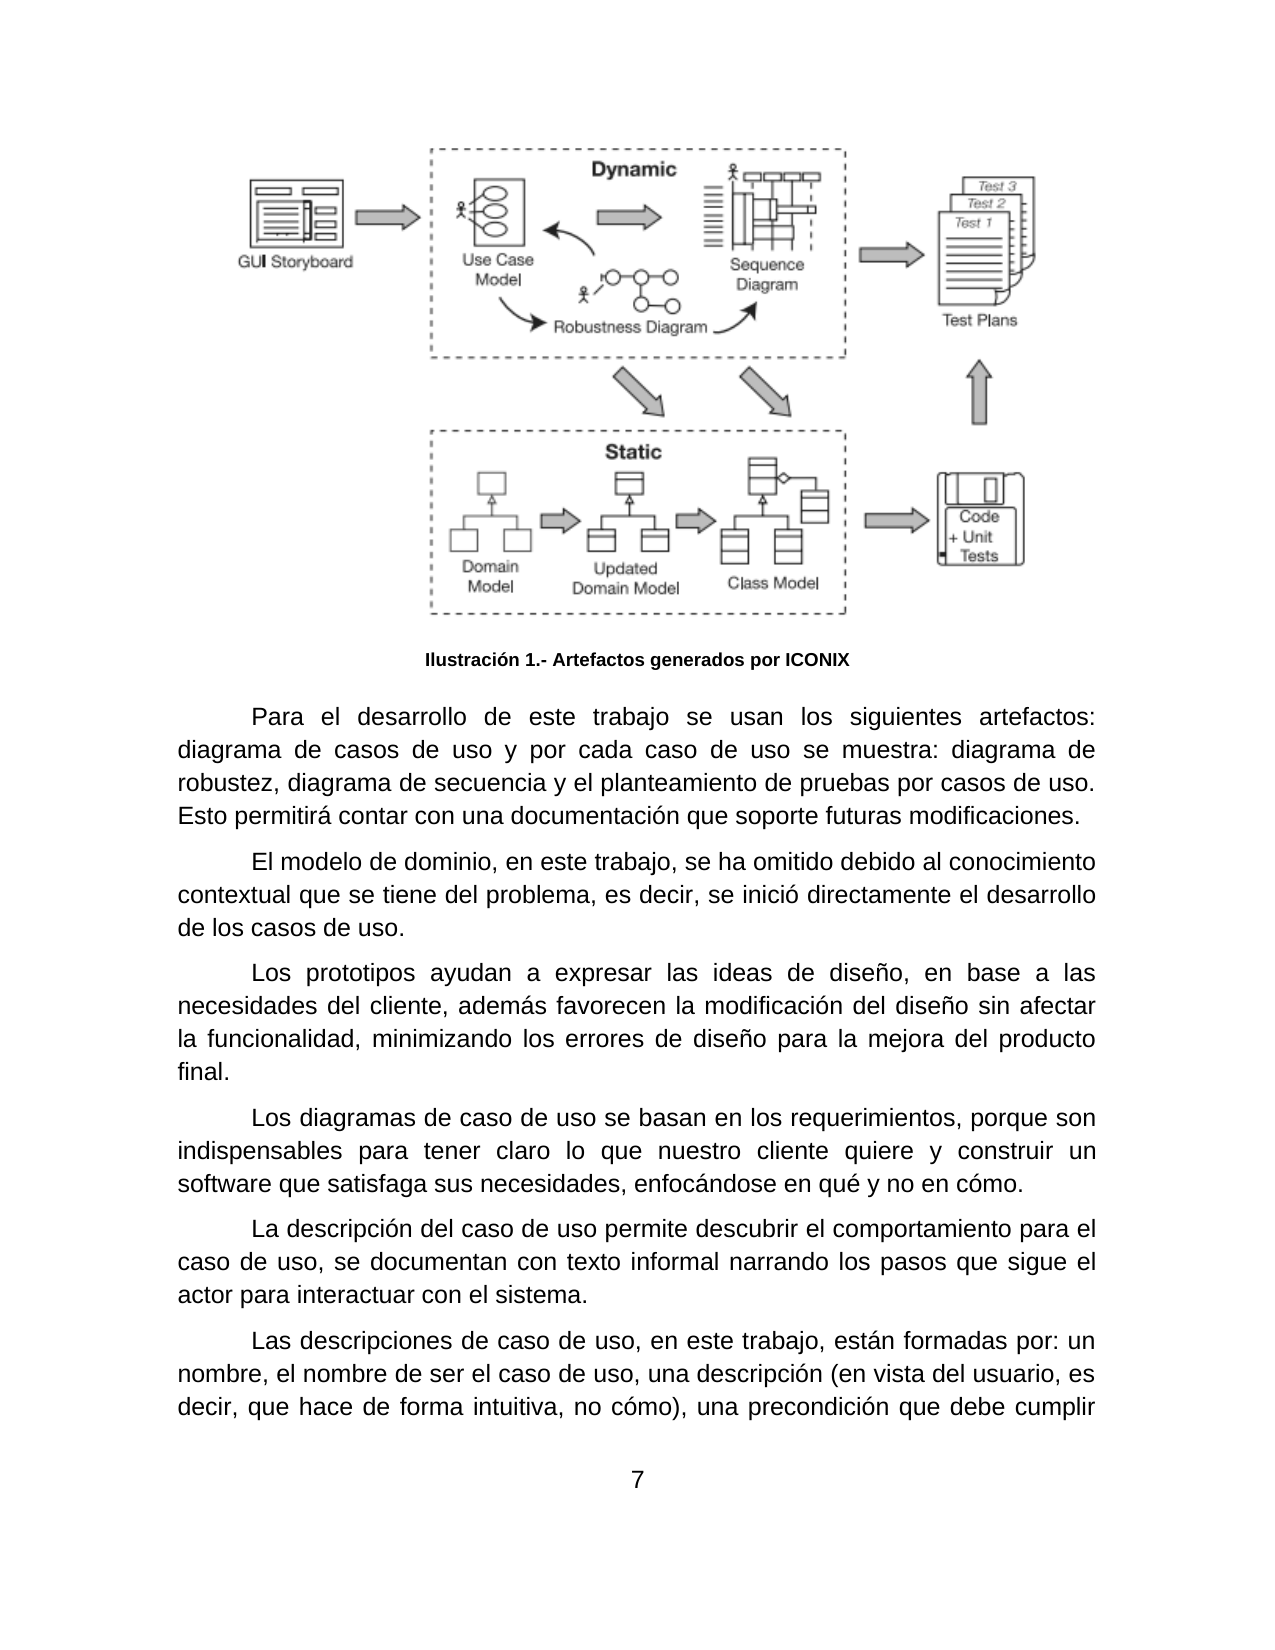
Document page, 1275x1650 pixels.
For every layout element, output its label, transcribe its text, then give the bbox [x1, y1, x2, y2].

text El modelo de dominio, en este trabajo, se ha omitido debido al conocimiento contextual que se tiene del problema, es decir, se inició directamente el desarrollo de los casos de uso. [177, 847, 1098, 941]
text Para el desarrollo de este trabajo se usan los siguientes artefactos: diagrama de casos de uso y por cada caso de uso se muestra: diagrama de robustez, diagrama de secuencia y el planteamiento de pruebas por casos de uso. Esto permitirá contar con una documentación que soporte futuras modificaciones. [177, 702, 1098, 830]
text La descripción del caso de uso permite descubrir el comportamiento para el caso de uso, se documentan con texto informal narrando los pasos que sigue el actor para interactuar con el sistema. [177, 1214, 1098, 1309]
text Los prototipos ayudan a expresar las ideas de diseño, en base a las necesidades del cliente, además favorecen la modificación del diseño sin afectar la funcionalidad, minimizando los errores de diseño para la mejora del producto final. [177, 958, 1098, 1086]
text Los diagramas de caso de uso se basan en los requerimientos, porque son indispensables para tener claro lo que nuestro cliente quiere y construir un software que satisfaga sus necesidades, enfocándose en qué y no en cómo. [177, 1103, 1098, 1198]
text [177, 1326, 1098, 1421]
